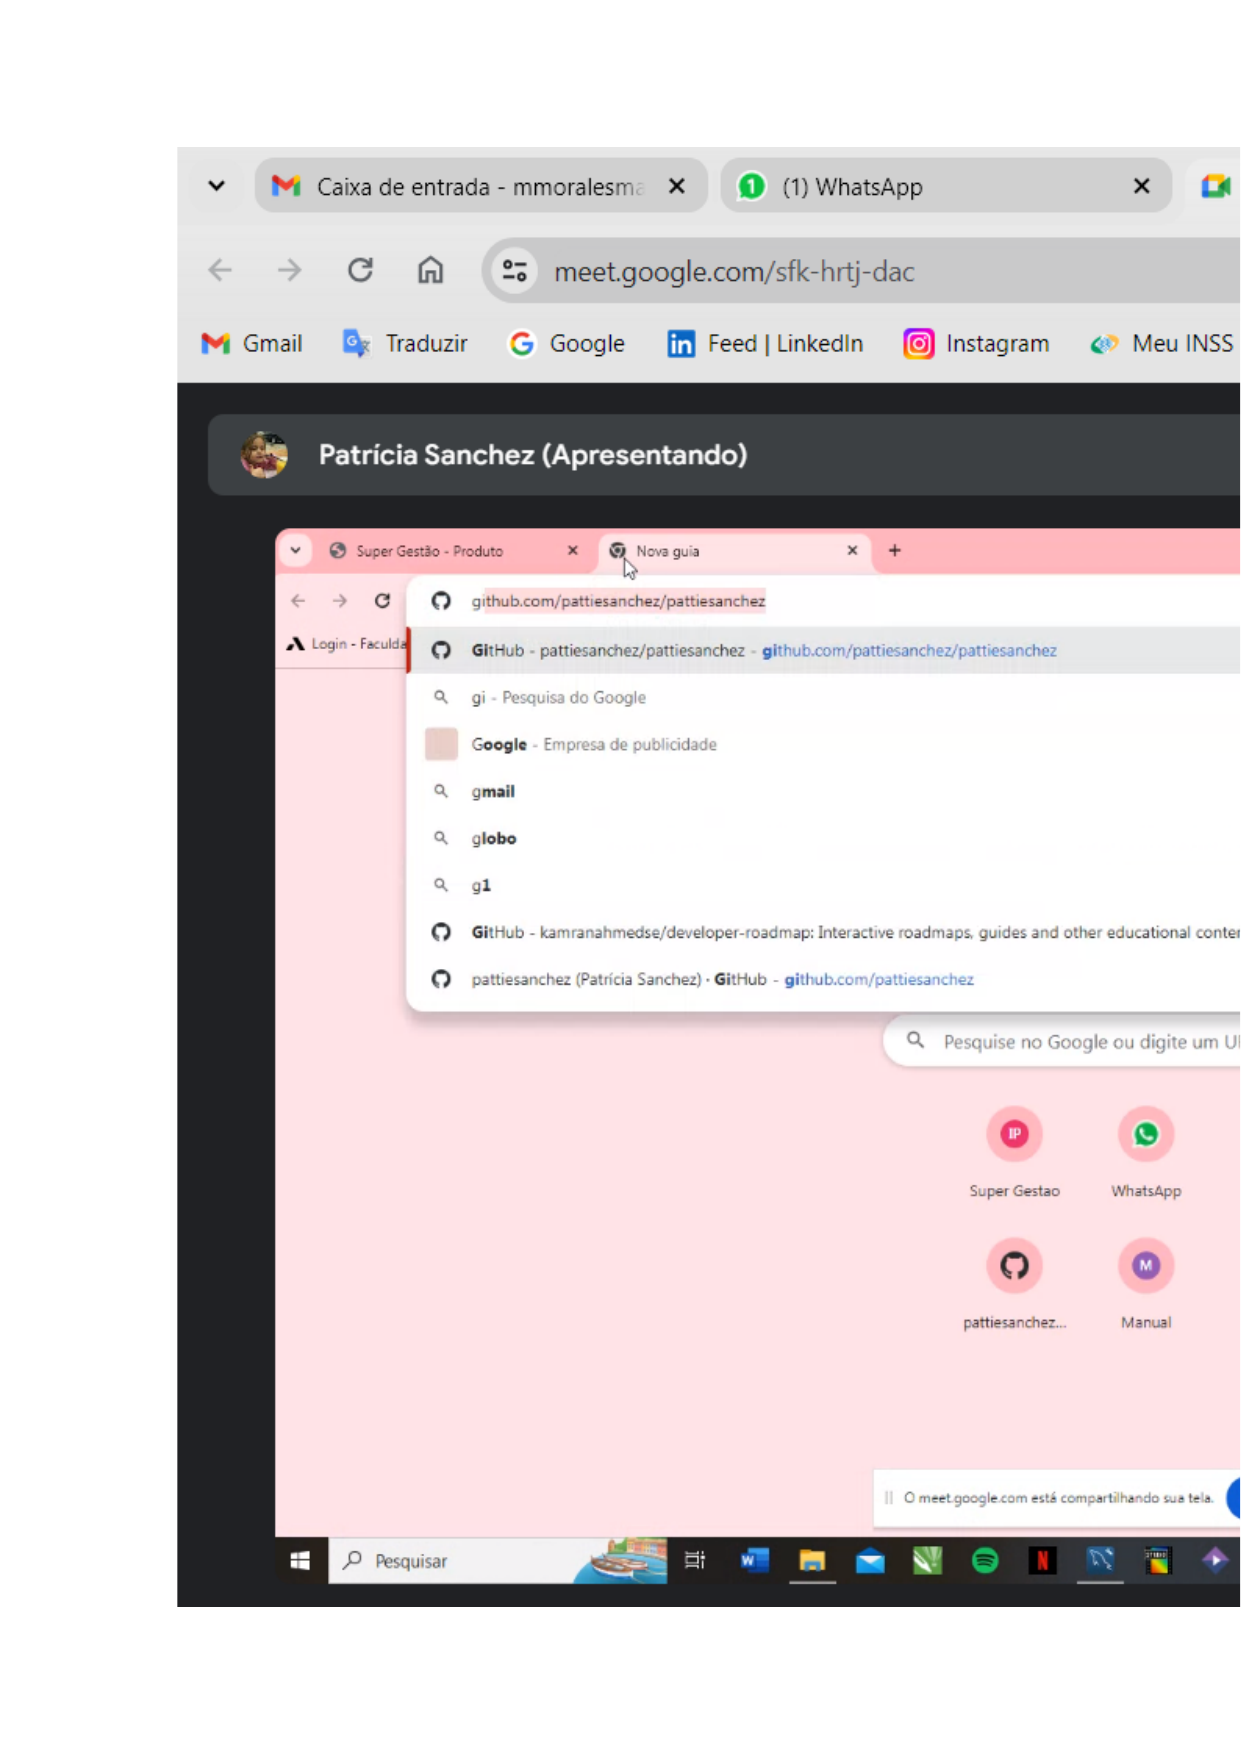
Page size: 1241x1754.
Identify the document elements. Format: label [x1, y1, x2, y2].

picture [177, 147, 1241, 1607]
